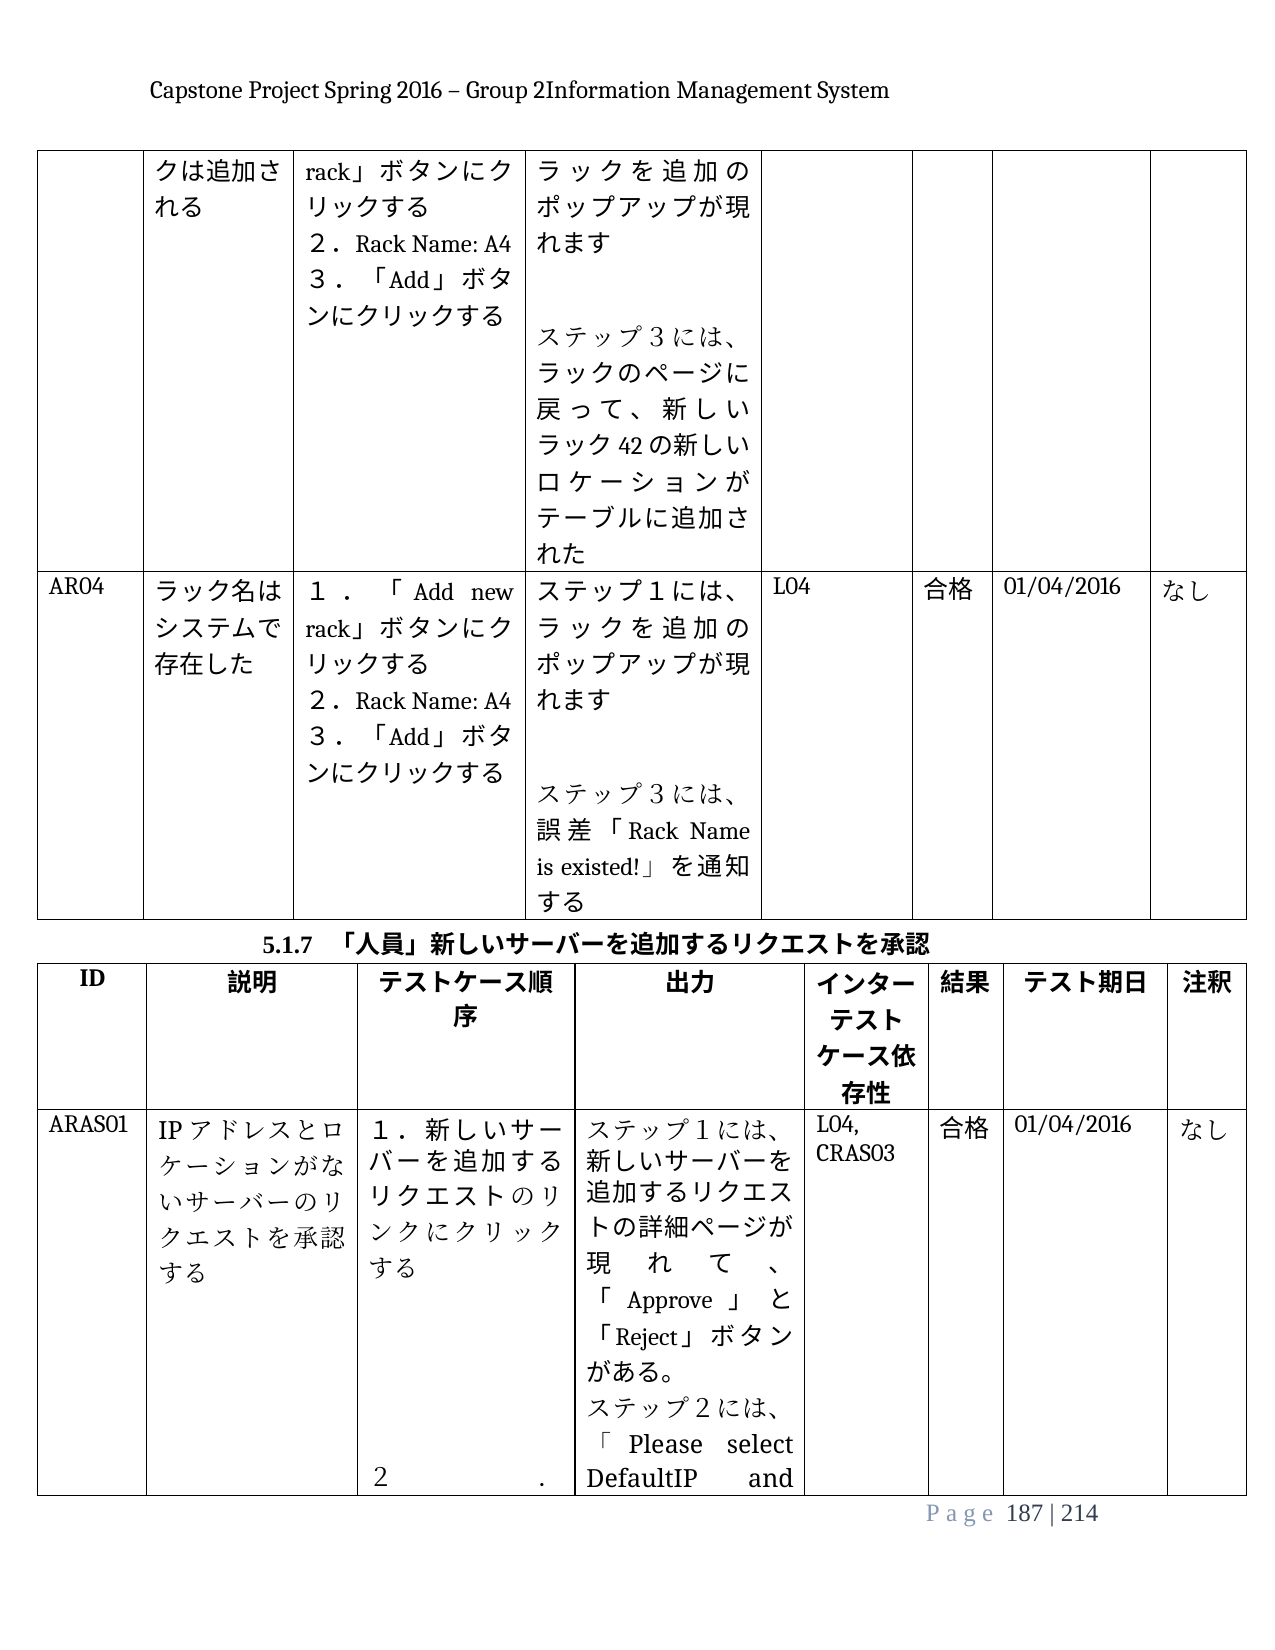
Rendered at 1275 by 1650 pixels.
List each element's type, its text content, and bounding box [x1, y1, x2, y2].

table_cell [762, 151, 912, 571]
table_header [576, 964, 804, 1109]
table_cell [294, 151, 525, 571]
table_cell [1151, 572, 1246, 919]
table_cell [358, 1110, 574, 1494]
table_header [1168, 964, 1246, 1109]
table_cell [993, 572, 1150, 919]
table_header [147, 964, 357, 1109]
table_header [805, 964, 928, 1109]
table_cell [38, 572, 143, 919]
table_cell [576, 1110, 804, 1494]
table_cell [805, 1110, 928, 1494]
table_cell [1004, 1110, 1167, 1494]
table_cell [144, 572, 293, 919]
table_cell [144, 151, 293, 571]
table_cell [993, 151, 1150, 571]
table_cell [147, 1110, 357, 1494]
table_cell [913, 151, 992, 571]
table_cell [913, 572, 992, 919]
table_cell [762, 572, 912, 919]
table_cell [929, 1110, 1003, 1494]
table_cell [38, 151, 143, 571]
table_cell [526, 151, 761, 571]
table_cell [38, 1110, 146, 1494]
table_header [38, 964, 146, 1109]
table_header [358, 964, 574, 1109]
subtitle 「人員」新しいサーバーを追加するリクエストを承認 [262, 924, 1125, 960]
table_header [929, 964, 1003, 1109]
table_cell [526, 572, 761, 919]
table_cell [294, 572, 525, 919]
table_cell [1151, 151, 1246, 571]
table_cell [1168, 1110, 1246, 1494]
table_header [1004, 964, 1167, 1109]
